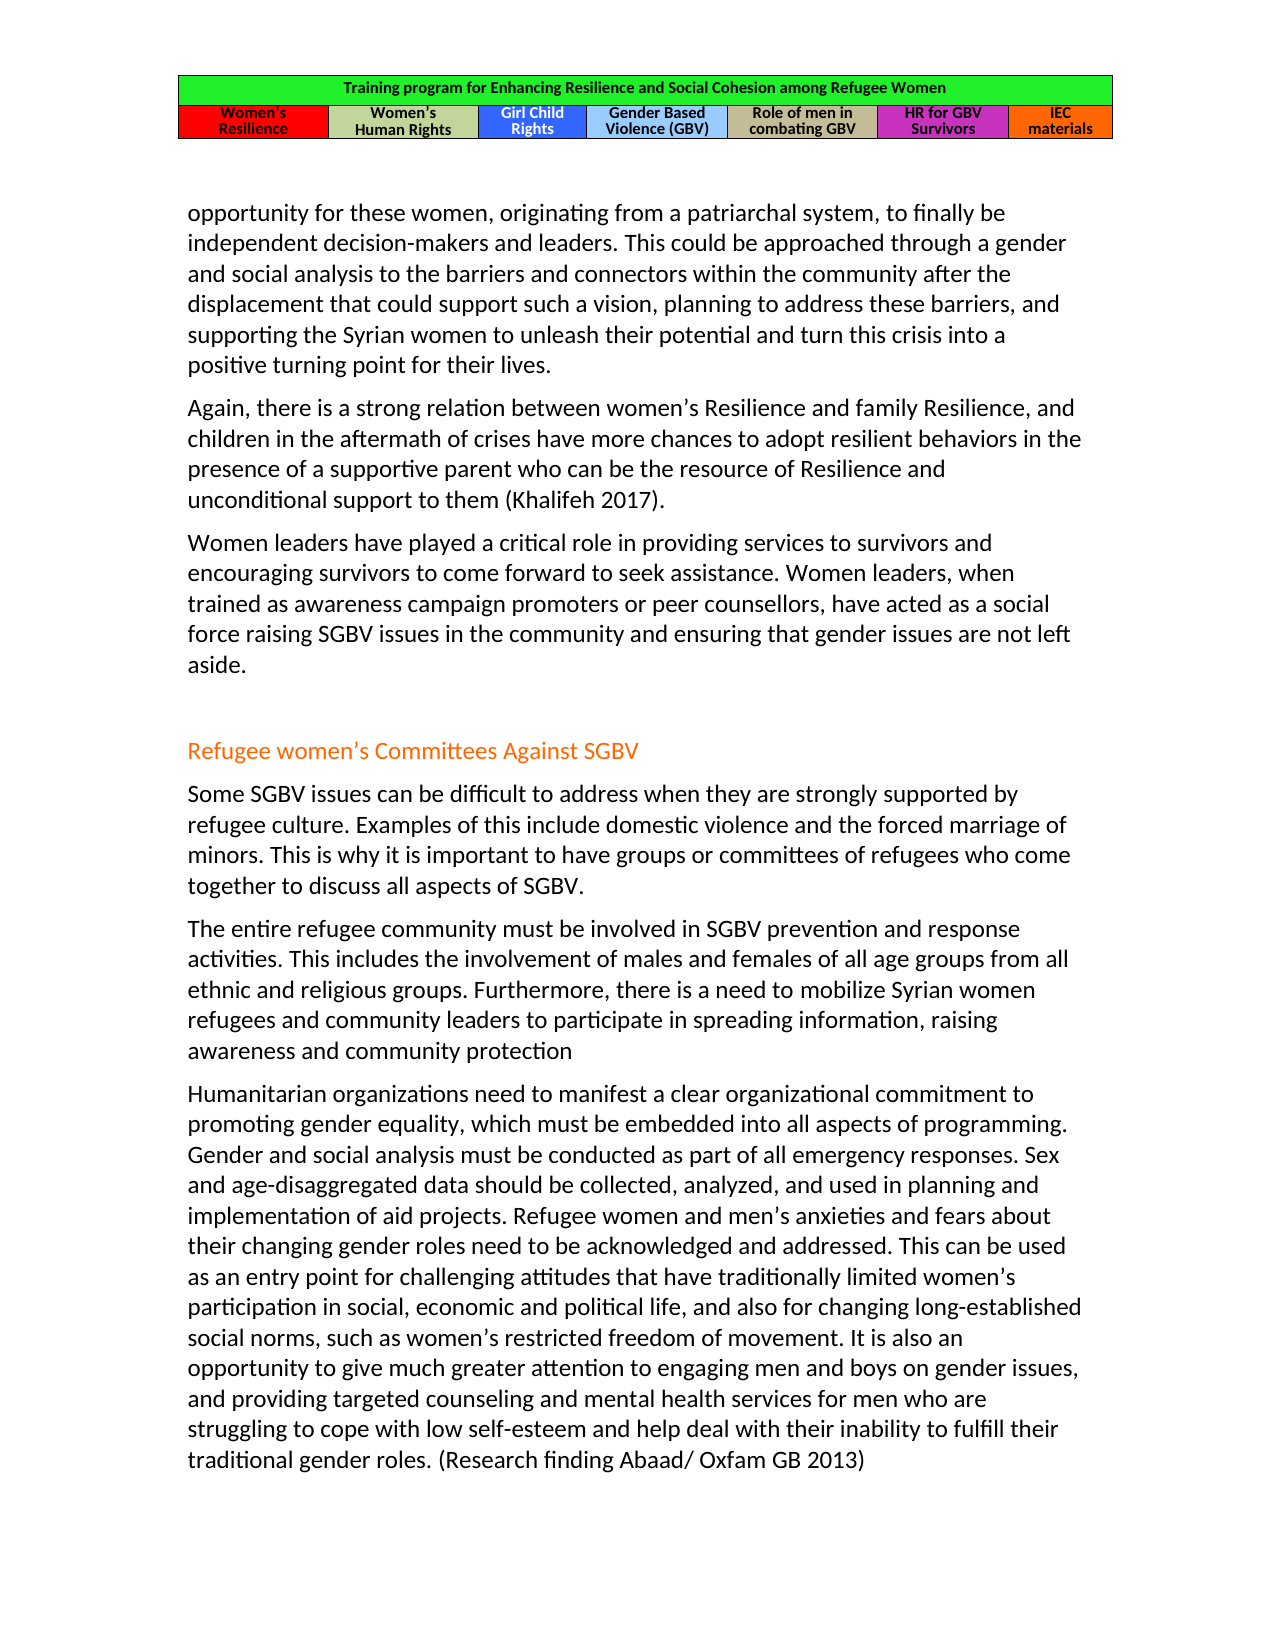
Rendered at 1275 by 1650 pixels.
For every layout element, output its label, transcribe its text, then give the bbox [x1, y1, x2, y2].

text Again, there is a strong relation between women’s Resilience and family Resilience, and children in the aftermath of crises have more chances to adopt resilient behaviors in the presence of a supportive parent who can be the resource of Resilience and unconditional support to them (Khalifeh 2017). [187, 392, 1087, 514]
text Women leaders have played a critical role in providing services to survivors and encouraging survivors to come forward to seek assistance. Women leaders, when trained as awareness campaign promoters or peer counsellors, have acted as a social force raising SGBV issues in the community and ensuring that gender issues are not left aside. [187, 527, 1087, 680]
text Refugee women’s Committees Against SGBV [187, 735, 1087, 766]
text Humanitarian organizations need to manifest a clear organizational commitment to promoting gender equality, which must be embedded into all aspects of programming. Gender and social analysis must be conducted as part of all emergency responses. Sex and age-disaggregated data should be collected, analyzed, and used in planning and implementation of aid projects. Refugee women and men’s anxieties and fears about their changing gender roles need to be acknowledged and addressed. This can be used as an entry point for challenging attitudes that have traditionally limited women’s participation in social, economic and political life, and also for changing long-established social norms, such as women’s restricted freedom of movement. It is also an opportunity to give much greater attention to engaging men and boys on gender issues, and providing targeted counseling and mental health services for men who are struggling to cope with low self-esteem and help deal with their inability to fulfill their traditional gender roles. (Research finding Abaad/ Oxfam GB 2013) [187, 1078, 1087, 1475]
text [187, 197, 1087, 380]
text Some SGBV issues can be difficult to address when they are strongly supported by refugee culture. Examples of this include domestic violence and the forced marriage of minors. This is why it is important to have groups or committees of refugees who come together to discuss all aspects of SGBV. [187, 778, 1087, 900]
text The entire refugee community must be involved in SGBV prevention and response activities. This includes the involvement of males and females of all age groups from all ethnic and religious groups. Furthermore, there is a need to mobilize Syrian women refugees and community leaders to participate in spreading information, raising awareness and community protection [187, 913, 1087, 1065]
